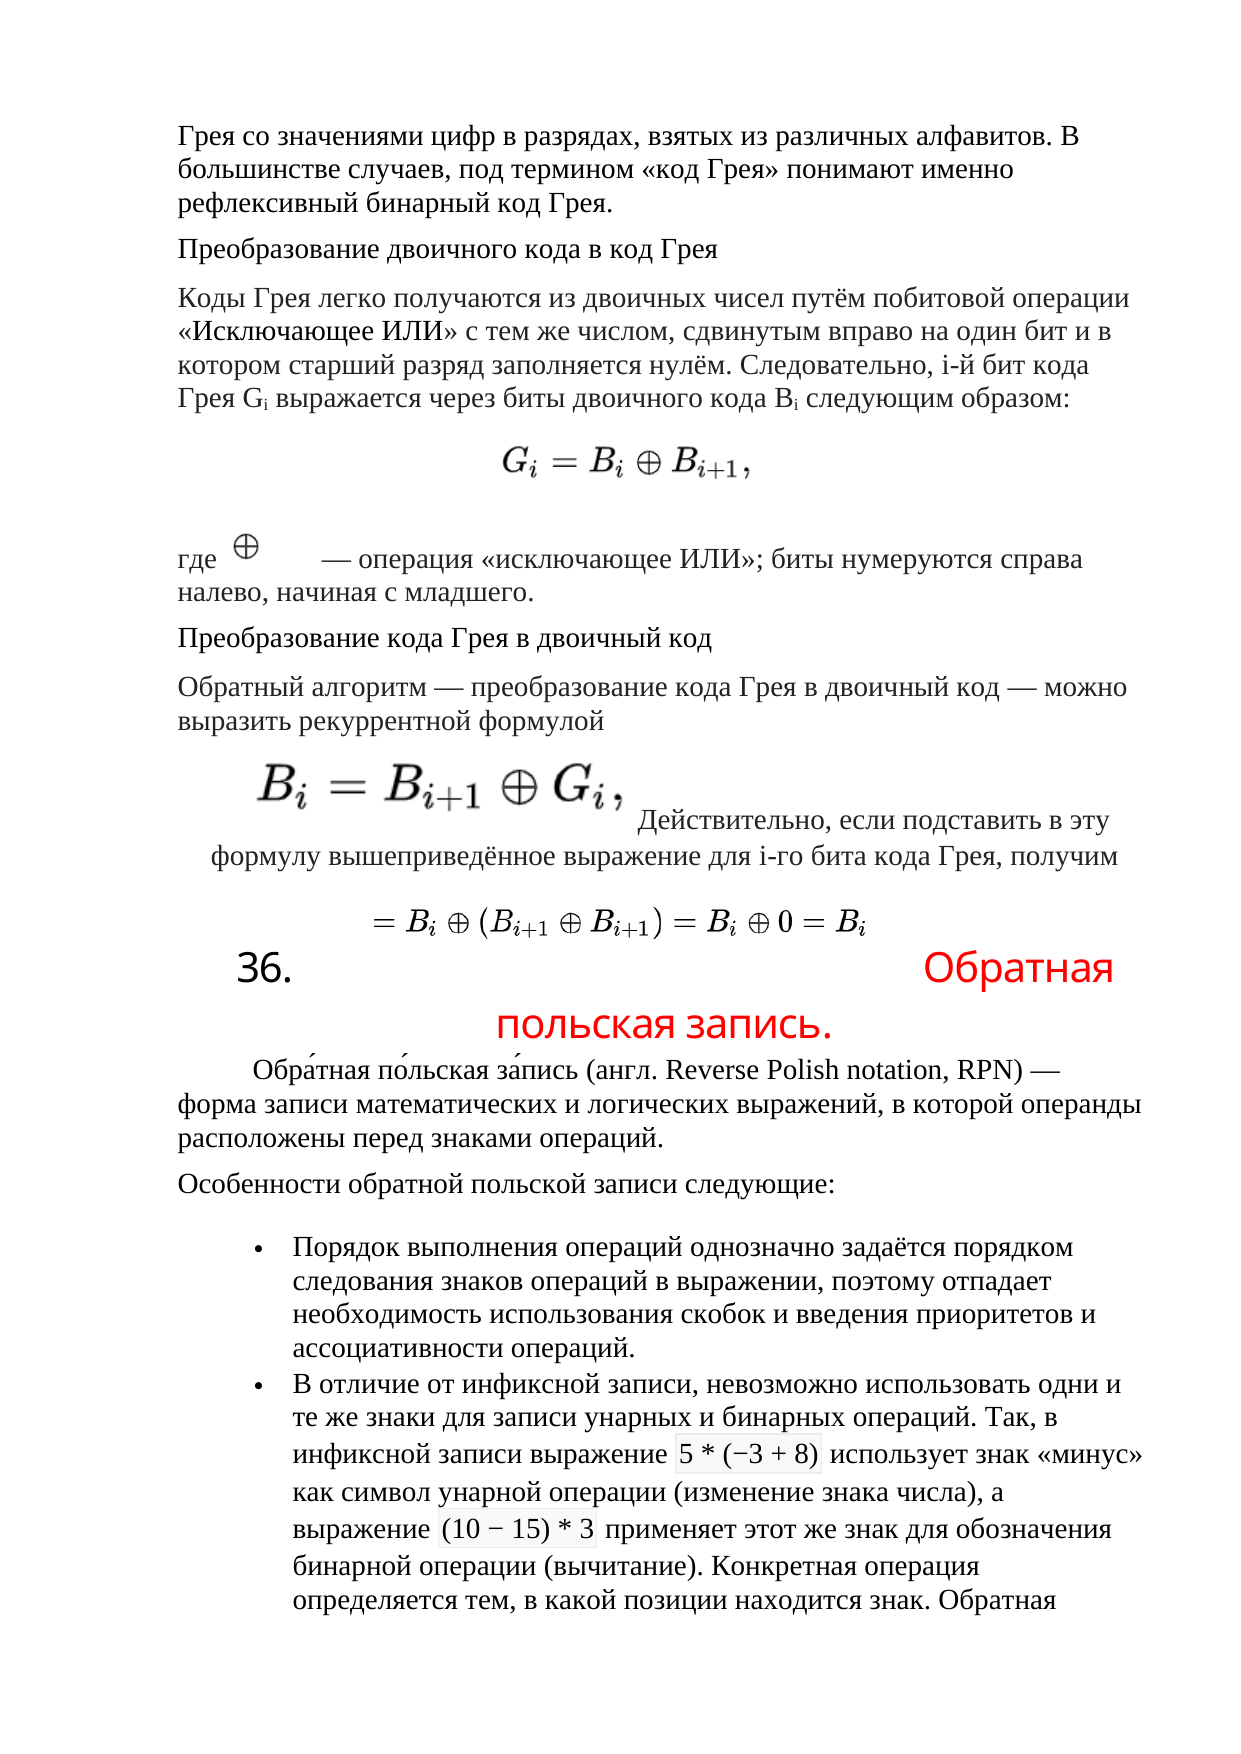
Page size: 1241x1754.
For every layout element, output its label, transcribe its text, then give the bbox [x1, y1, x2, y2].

text Обра́тная по́льская за́пись (англ. Reverse Polish notation, RPN) — форма записи математических и логических выражений, в которой операнды расположены перед знаками операций. [177, 1051, 1152, 1154]
picture [370, 892, 868, 942]
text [177, 118, 1152, 219]
picture [224, 526, 265, 569]
list Порядок выполнения операций однозначно задаётся порядком следования знаков операций в выражении, поэтому отпадает необходимость использования скобок и введения приоритетов и ассоциативности операций. [255, 1229, 1152, 1363]
picture [218, 748, 638, 830]
text где — операция «исключающее ИЛИ»; биты нумеруются справа налево, начиная с младшего. [177, 519, 1152, 608]
text Обратный алгоритм — преобразование кода Грея в двоичный код — можно выразить рекуррентной формулой [177, 669, 1152, 736]
picture [480, 427, 756, 490]
subtitle Преобразование двоичного кода в код Грея [177, 231, 1152, 265]
title 36. Обратная польская запись. [177, 937, 1152, 1051]
subtitle Преобразование кода Грея в двоичный код [177, 621, 1152, 654]
text Особенности обратной польской записи следующие: [177, 1167, 1152, 1200]
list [255, 1366, 1152, 1615]
text Коды Грея легко получаются из двоичных чисел путём побитовой операции «Исключающее ИЛИ» с тем же числом, сдвинутым вправо на один бит и в котором старший разряд заполняется нулём. Следовательно, i-й бит кода Грея Gi выражается через биты двоичного кода Bi следующим образом: [177, 280, 1152, 414]
